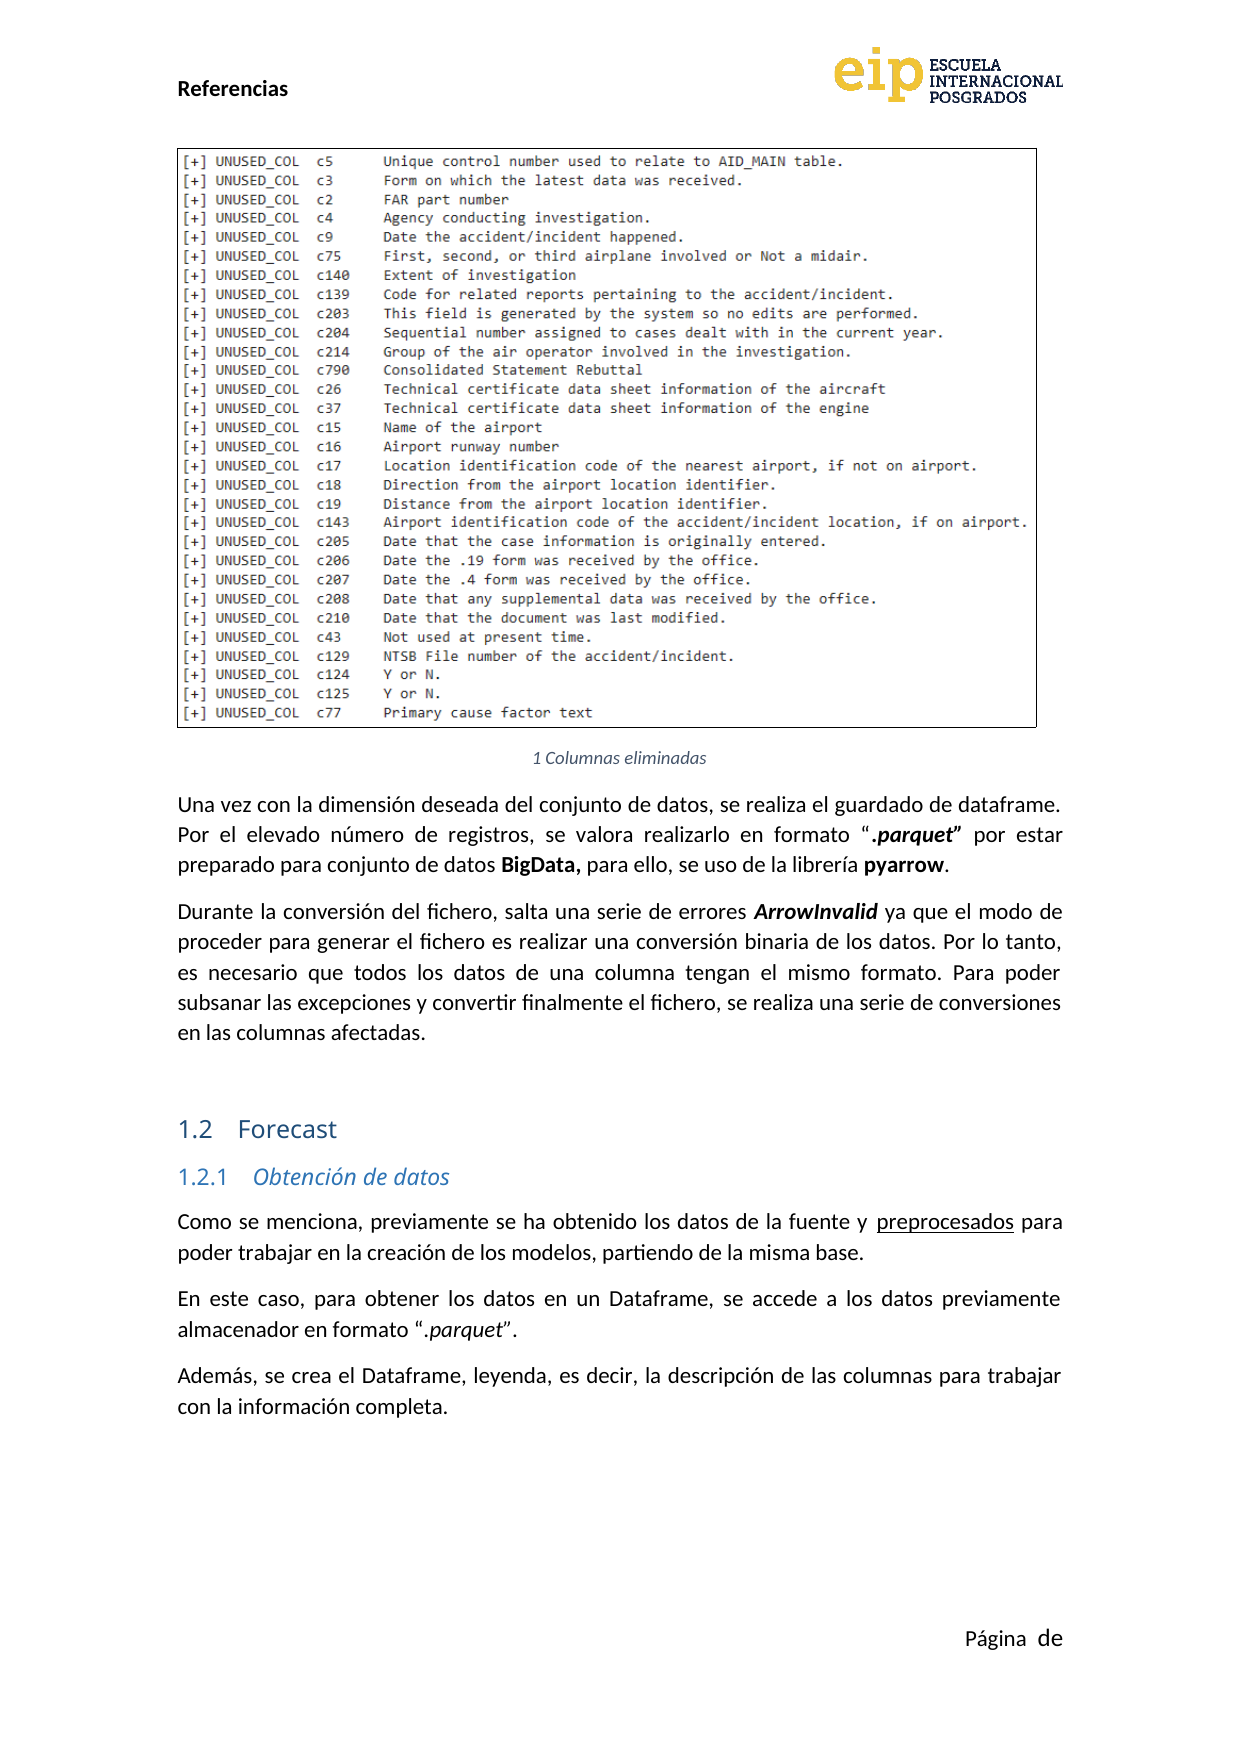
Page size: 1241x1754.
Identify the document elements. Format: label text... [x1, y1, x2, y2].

subtitle Obtención de datos [177, 1161, 1063, 1192]
text Durante la conversión del fichero, salta una serie de errores ArrowInvalid ya que el modo de proceder para generar el fichero es realizar una conversión binaria de los datos. Por lo tanto, es necesario que todos los datos de una columna tengan el mismo formato. Para poder subsanar las excepciones y convertir finalmente el fichero, se realiza una serie de conversiones en las columnas afectadas. [177, 897, 1063, 1046]
text Como se menciona, previamente se ha obtenido los datos de la fuente y preprocesados para poder trabajar en la creación de los modelos, partiendo de la misma base. [177, 1207, 1063, 1266]
text 1 Columnas eliminadas [177, 746, 1063, 769]
picture [178, 149, 1036, 727]
text Además, se crea el Dataframe, leyenda, es decir, la descripción de las columnas para trabajar con la información completa. [177, 1362, 1063, 1420]
picture [834, 47, 1063, 103]
text En este caso, para obtener los datos en un Dataframe, se accede a los datos previamente almacenador en formato “.parquet”. [177, 1284, 1063, 1343]
subtitle Forecast [177, 1112, 1063, 1146]
text Una vez con la dimensión deseada del conjunto de datos, se realiza el guardado de dataframe. Por el elevado número de registros, se valora realizarlo en formato “.parquet” por estar preparado para conjunto de datos BigData, para ello, se uso de la librería pyarrow. [177, 790, 1063, 878]
